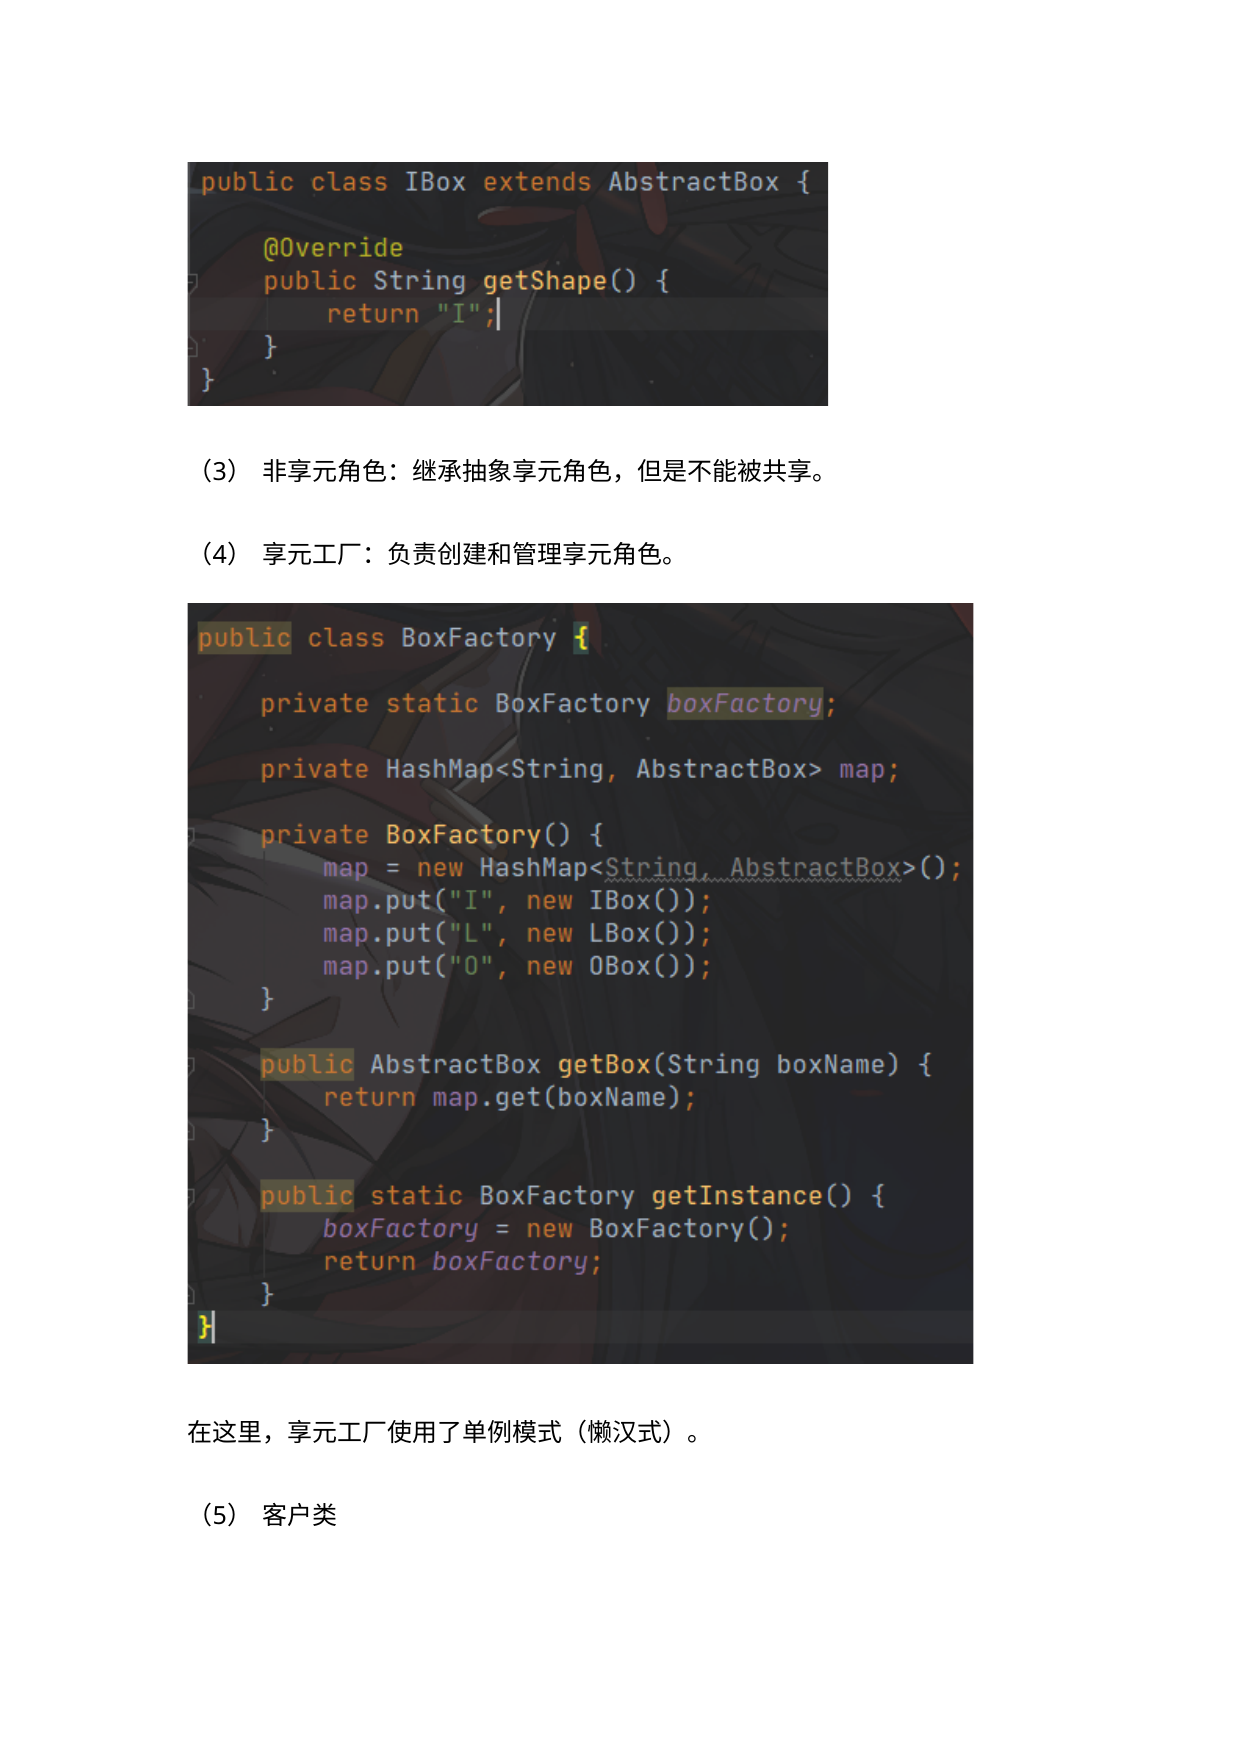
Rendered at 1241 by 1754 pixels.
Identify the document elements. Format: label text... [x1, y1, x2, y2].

text 在这里，享元工厂使用了单例模式（懒汉式）。 [187, 1398, 1053, 1463]
list 享元工厂：负责创建和管理享元角色。 [187, 520, 1053, 585]
list 客户类 [187, 1481, 1053, 1546]
picture [187, 603, 974, 1364]
picture [187, 162, 829, 406]
list 非享元角色：继承抽象享元角色，但是不能被共享。 [187, 437, 1053, 502]
